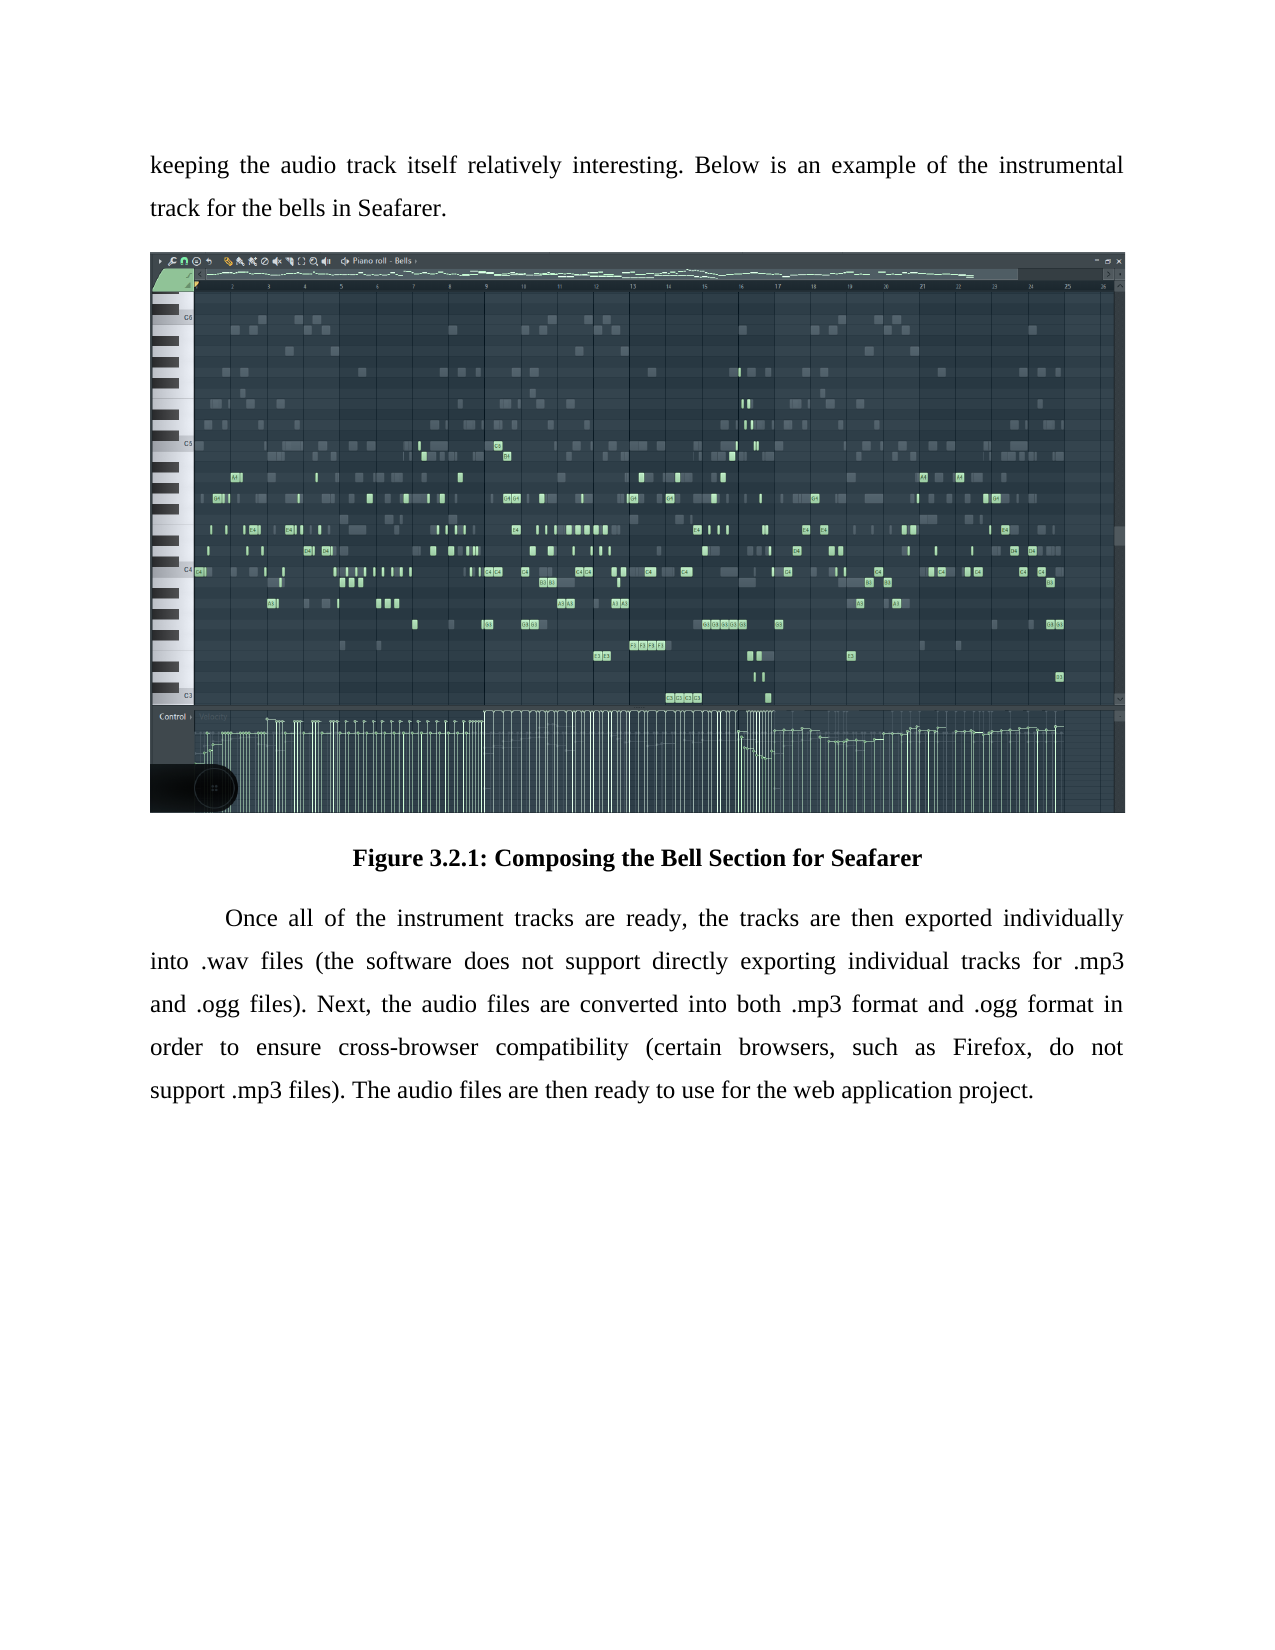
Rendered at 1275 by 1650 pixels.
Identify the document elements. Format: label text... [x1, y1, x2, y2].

text Once all of the instrument tracks are ready, the tracks are then exported individually into .wav files (the software does not support directly exporting individual tracks for .mp3 and .ogg files). Next, the audio files are converted into both .mp3 format and .ogg format in order to ensure cross-browser compatibility (certain browsers, such as Firefox, do not support .mp3 files). The audio files are then ready to use for the web application project. [150, 903, 1125, 1104]
text Figure 3.2.1: Composing the Bell Section for Seafarer [150, 843, 1125, 872]
picture [150, 252, 1125, 813]
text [150, 150, 1125, 222]
